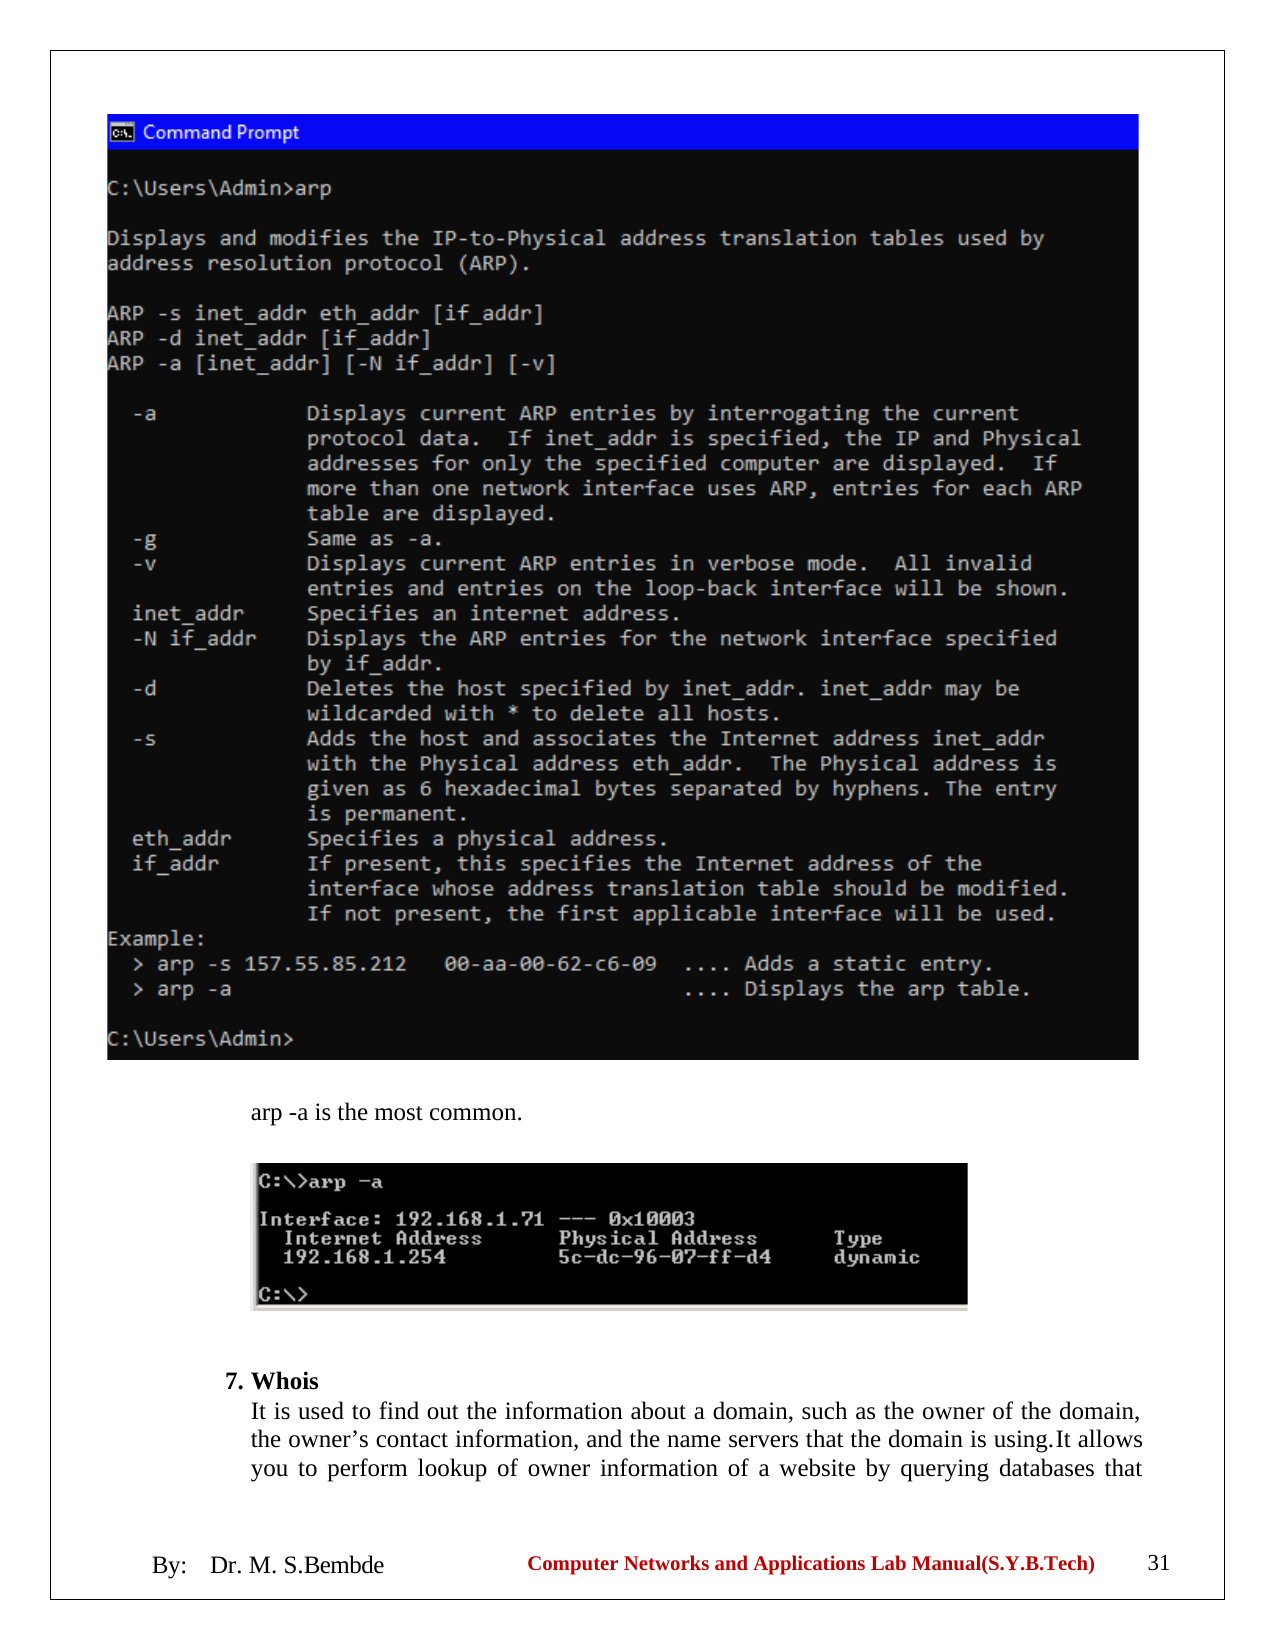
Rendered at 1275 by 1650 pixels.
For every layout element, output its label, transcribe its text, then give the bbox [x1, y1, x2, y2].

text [251, 1396, 1143, 1482]
list arp -a is the most common. [251, 1097, 1181, 1126]
picture [250, 1163, 968, 1311]
picture [107, 114, 1139, 1060]
list Whois [225, 1366, 1181, 1395]
